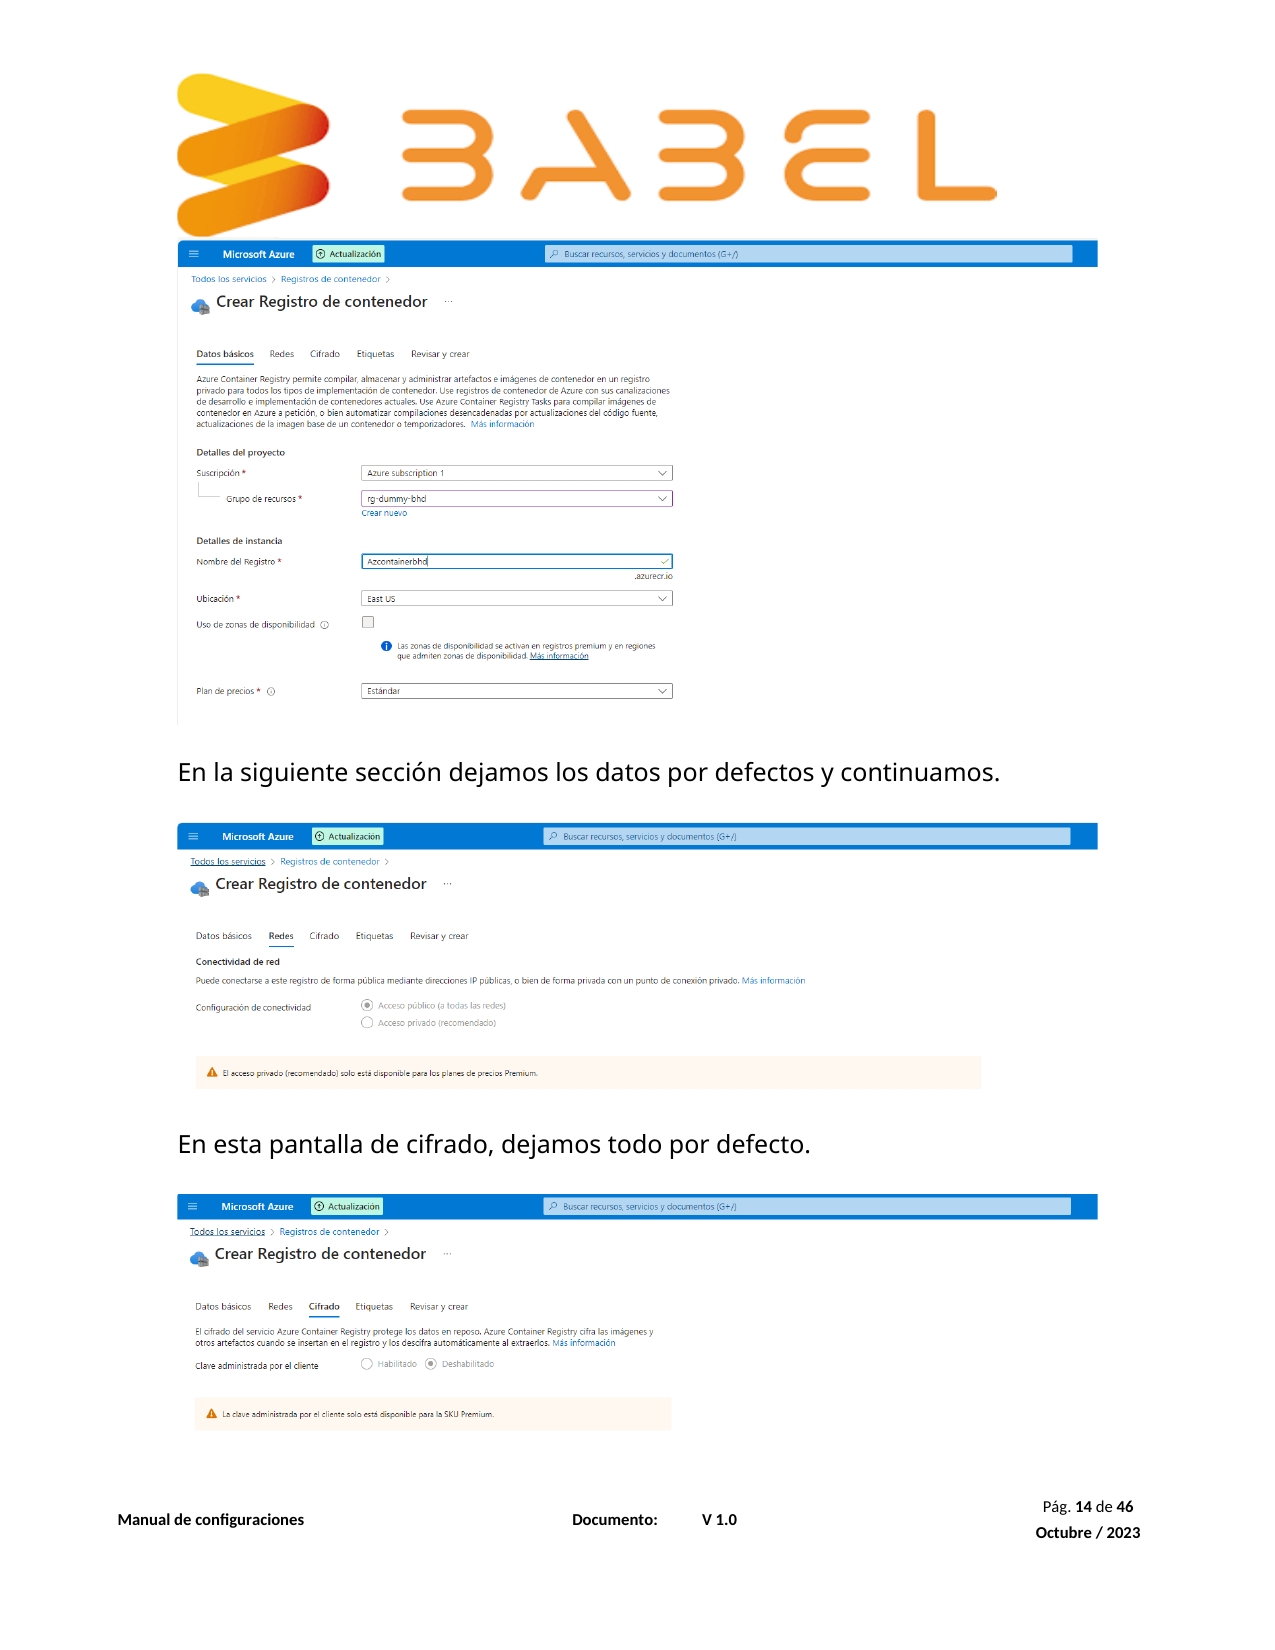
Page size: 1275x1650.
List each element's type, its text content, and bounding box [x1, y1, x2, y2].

picture [177, 822, 1098, 1096]
picture [177, 1194, 1098, 1446]
picture [177, 73, 1098, 725]
text En esta pantalla de cifrado, dejamos todo por defecto. [177, 1127, 1098, 1161]
text En la siguiente sección dejamos los datos por defectos y continuamos. [177, 755, 1098, 789]
